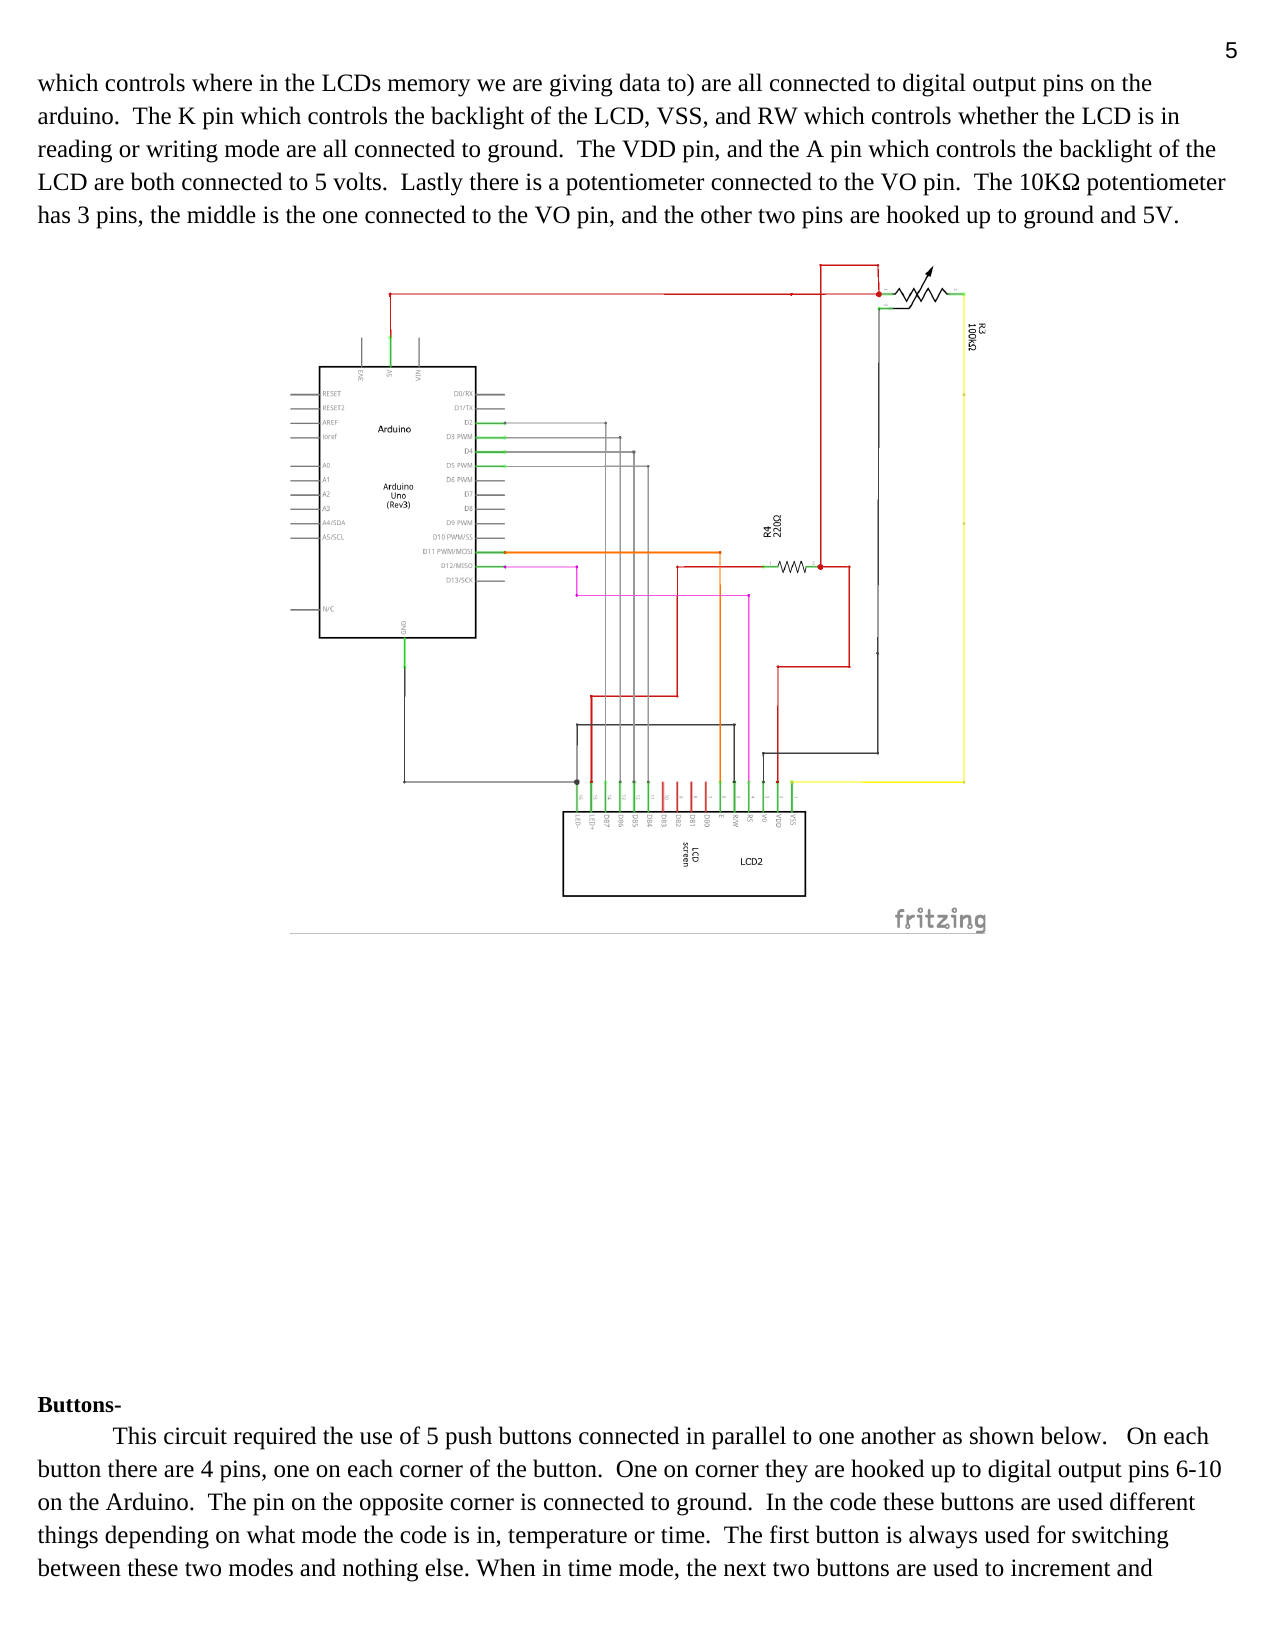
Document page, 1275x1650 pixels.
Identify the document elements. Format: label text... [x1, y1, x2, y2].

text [37, 1421, 1237, 1582]
picture [289, 263, 986, 934]
text Buttons- [37, 1391, 1237, 1417]
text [37, 68, 1237, 228]
